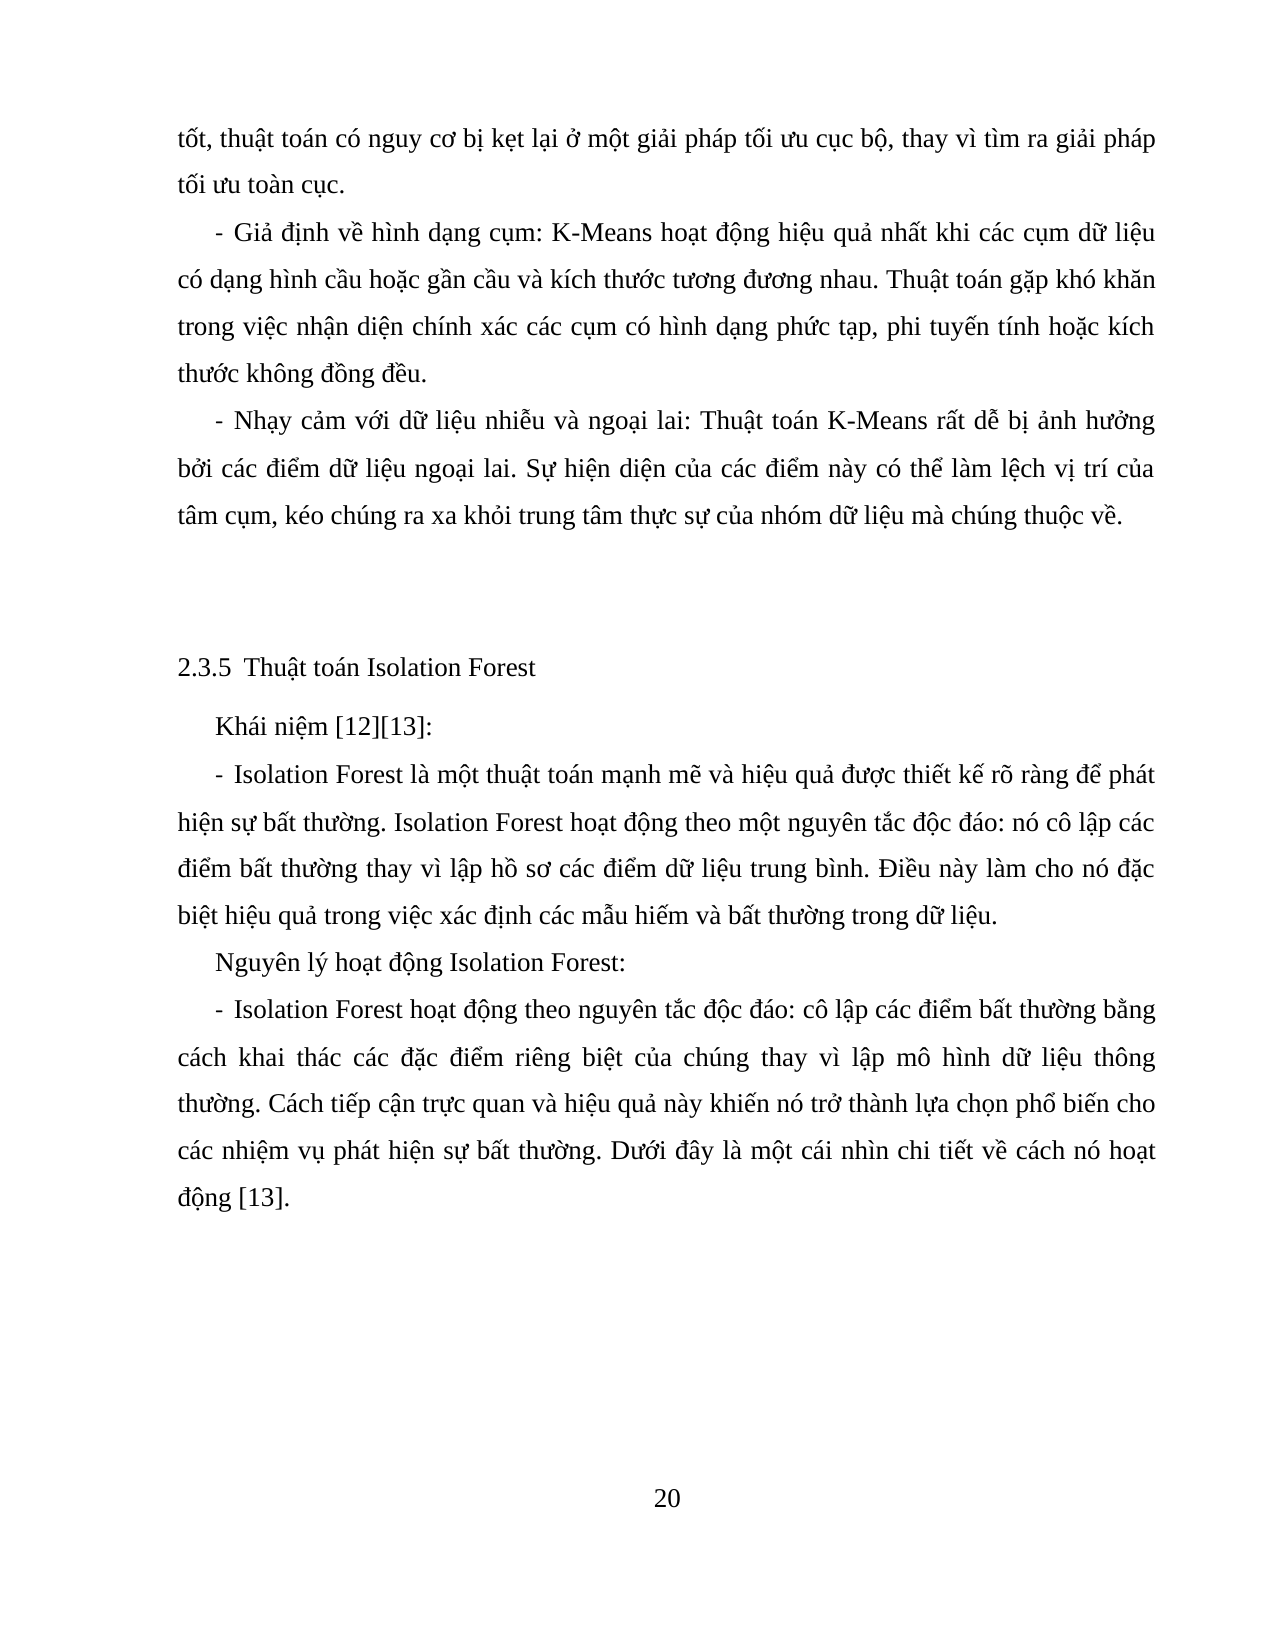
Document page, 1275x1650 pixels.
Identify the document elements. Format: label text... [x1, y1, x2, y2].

text Nguyên lý hoạt động Isolation Forest: [177, 946, 1157, 977]
text Giả định về hình dạng cụm: K-Means hoạt động hiệu quả nhất khi các cụm dữ liệu có dạng hình cầu hoặc gần cầu và kích thước tương đương nhau. Thuật toán gặp khó khăn trong việc nhận diện chính xác các cụm có hình dạng phức tạp, phi tuyến tính hoặc kích thước không đồng đều. [177, 215, 1157, 388]
text Nhạy cảm với dữ liệu nhiễu và ngoại lai: Thuật toán K-Means rất dễ bị ảnh hưởng bởi các điểm dữ liệu ngoại lai. Sự hiện diện của các điểm này có thể làm lệch vị trí của tâm cụm, kéo chúng ra xa khỏi trung tâm thực sự của nhóm dữ liệu mà chúng thuộc về. [177, 403, 1157, 530]
subtitle Thuật toán Isolation Forest [177, 651, 1157, 682]
text Isolation Forest hoạt động theo nguyên tắc độc đáo: cô lập các điểm bất thường bằng cách khai thác các đặc điểm riêng biệt của chúng thay vì lập mô hình dữ liệu thông thường. Cách tiếp cận trực quan và hiệu quả này khiến nó trở thành lựa chọn phổ biến cho các nhiệm vụ phát hiện sự bất thường. Dưới đây là một cái nhìn chi tiết về cách nó hoạt động [13]. [177, 992, 1157, 1212]
text Isolation Forest là một thuật toán mạnh mẽ và hiệu quả được thiết kế rõ ràng để phát hiện sự bất thường. Isolation Forest hoạt động theo một nguyên tắc độc đáo: nó cô lập các điểm bất thường thay vì lập hồ sơ các điểm dữ liệu trung bình. Điều này làm cho nó đặc biệt hiệu quả trong việc xác định các mẫu hiếm và bất thường trong dữ liệu. [177, 757, 1157, 930]
text Khái niệm [12][13]: [177, 710, 1157, 742]
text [177, 122, 1157, 199]
